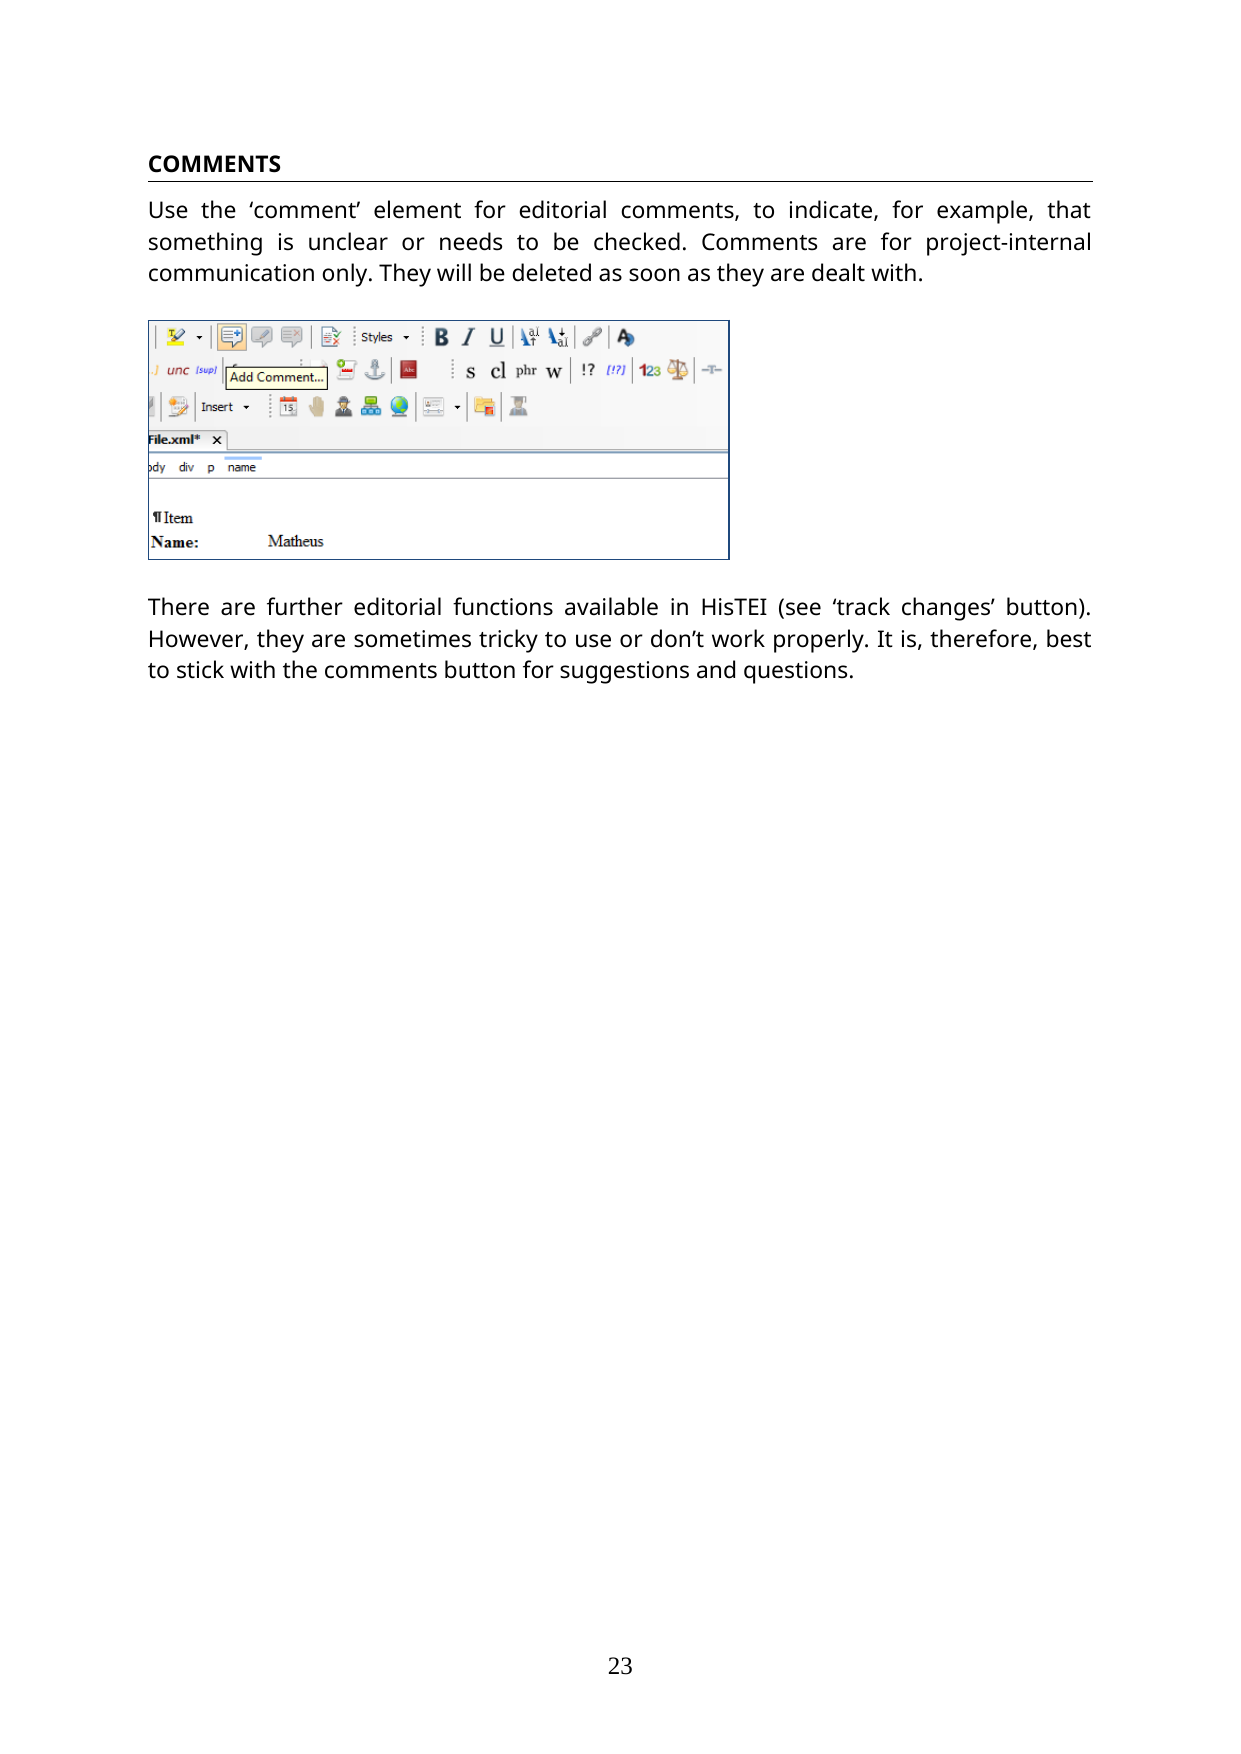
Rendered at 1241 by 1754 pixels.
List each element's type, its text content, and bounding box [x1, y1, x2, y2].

text Comments [148, 148, 1093, 181]
text Use the ‘comment’ element for editorial comments, to indicate, for example, that something is unclear or needs to be checked. Comments are for project-internal communication only. They will be deleted as soon as they are dealt with. [148, 194, 1093, 288]
text There are further editorial functions available in HisTEI (see ‘track changes’ button). However, they are sometimes tricky to use or don’t work properly. It is, therefore, best to stick with the comments button for suggestions and questions. [148, 591, 1093, 685]
picture [149, 321, 728, 559]
